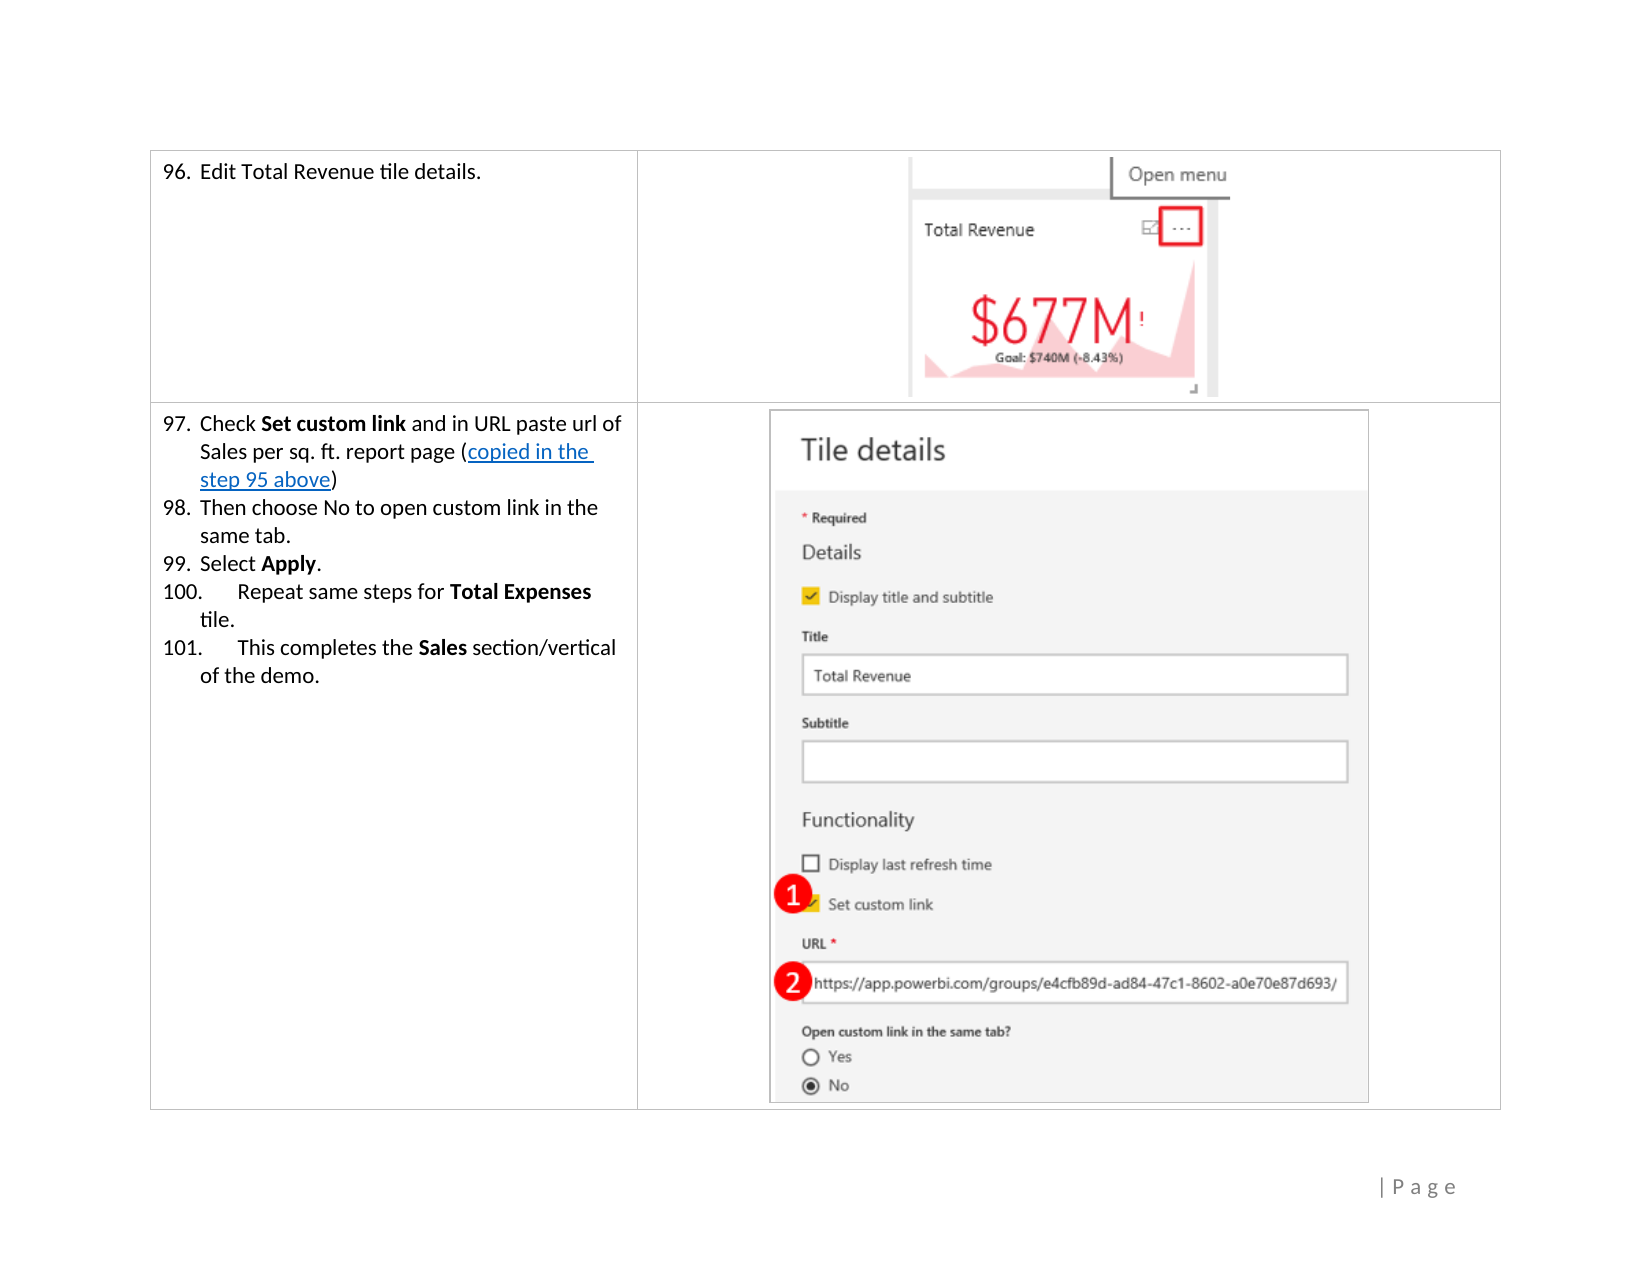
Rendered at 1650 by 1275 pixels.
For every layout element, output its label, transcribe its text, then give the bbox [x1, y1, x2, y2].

picture [908, 157, 1231, 397]
table_cell [638, 151, 1500, 402]
table_cell [638, 403, 1500, 1109]
picture [771, 411, 1368, 1102]
table_cell Check Set custom link and in URL paste url of Sales per sq. ft. report page (copied in the step 95 above) Then choose No to open custom link in the same tab. Select Apply. Repeat same steps for Total Expenses tile. This completes the Sales section/vertical of the demo. [151, 403, 637, 1109]
table_cell Edit Total Revenue tile details. [151, 151, 637, 402]
